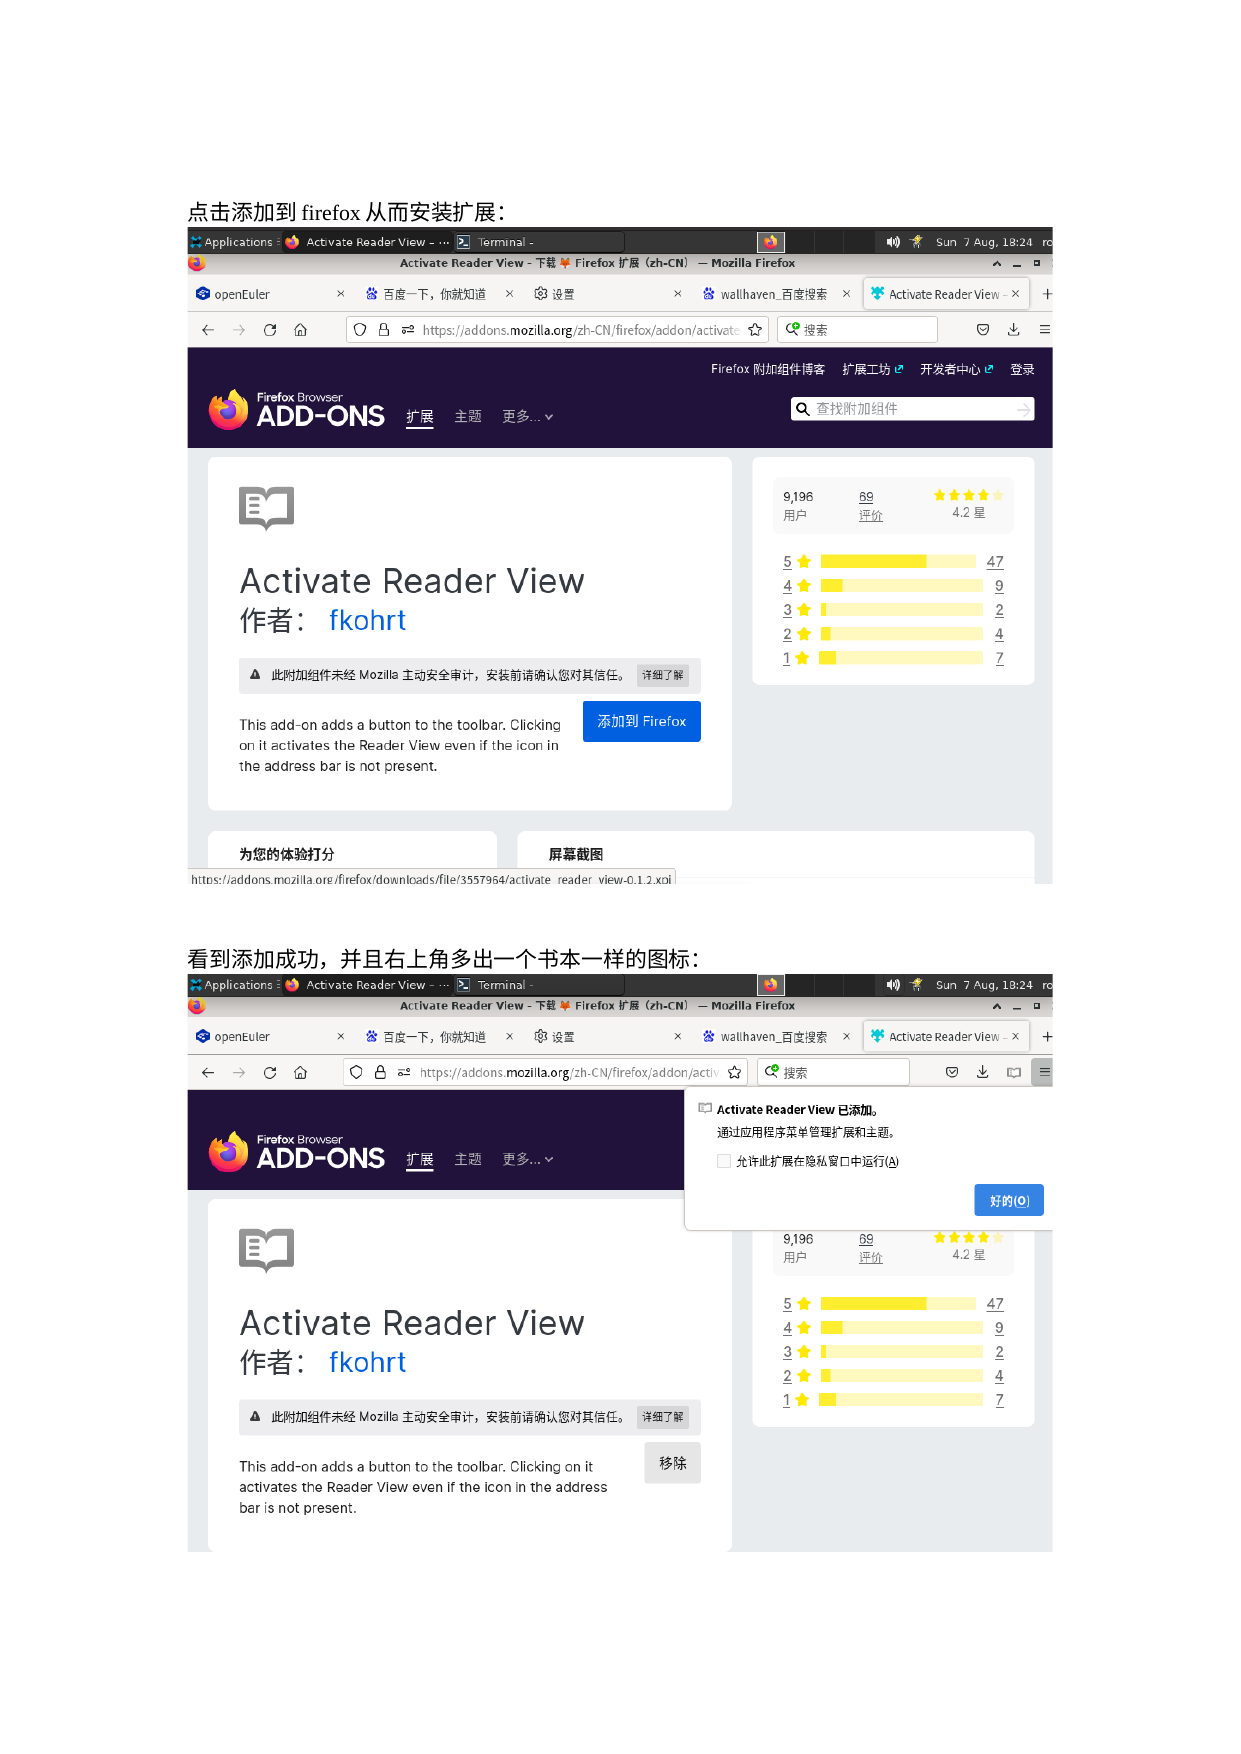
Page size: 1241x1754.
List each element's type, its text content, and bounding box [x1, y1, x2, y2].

text 点击添加到firefox从而安装扩展： [187, 194, 1053, 227]
text 看到添加成功，并且右上角多出一个书本一样的图标： [187, 942, 1053, 974]
picture [187, 227, 1053, 884]
picture [187, 974, 1053, 1552]
